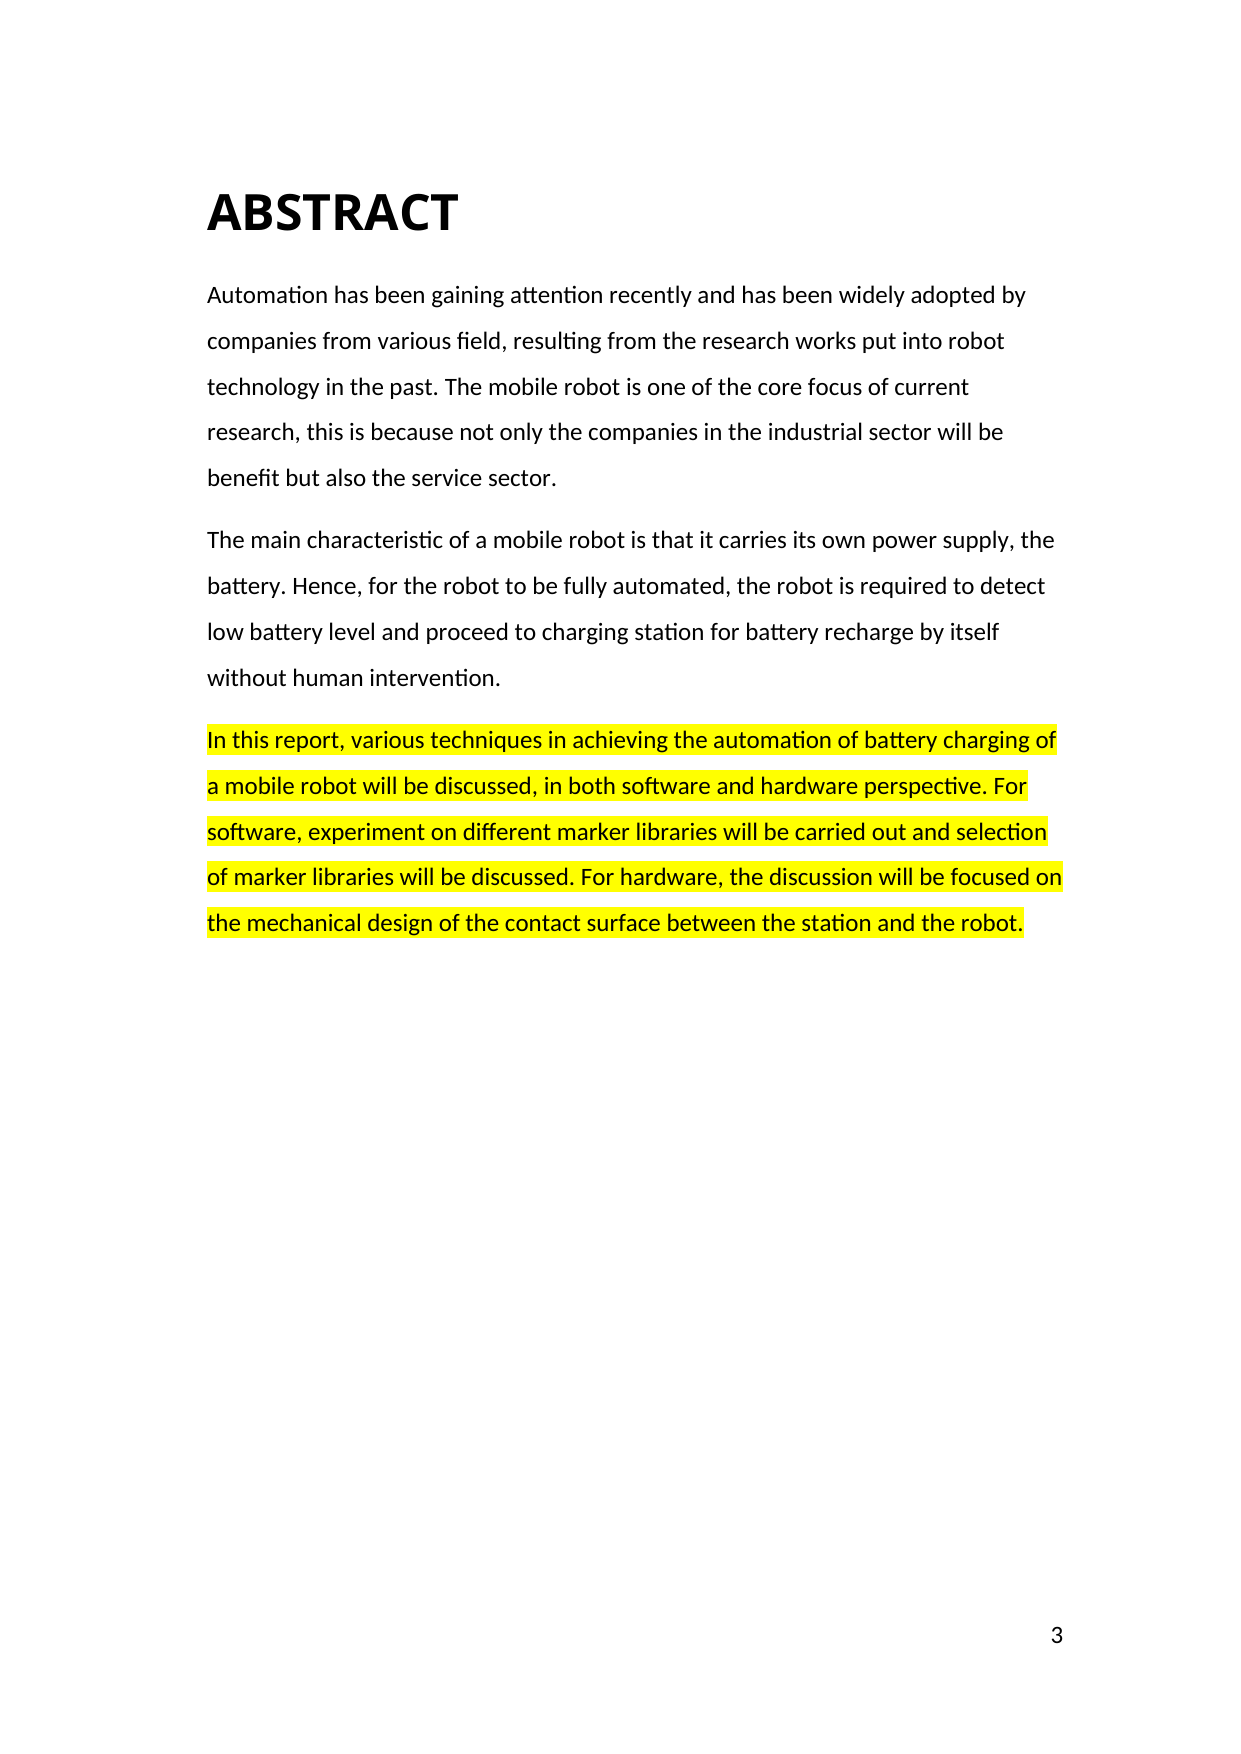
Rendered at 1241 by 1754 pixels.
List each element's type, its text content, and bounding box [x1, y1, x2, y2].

text Automation has been gaining attention recently and has been widely adopted by companies from various field, resulting from the research works put into robot technology in the past. The mobile robot is one of the core focus of current research, this is because not only the companies in the industrial sector will be benefit but also the service sector. [207, 279, 1063, 493]
text In this report, various techniques in achieving the automation of battery charging of a mobile robot will be discussed, in both software and hardware perspective. For software, experiment on different marker libraries will be carried out and selection of marker libraries will be discussed. For hardware, the discussion will be focused on the mechanical design of the contact surface between the station and the robot. [207, 892, 1063, 938]
text The main characteristic of a mobile robot is that it carries its own power supply, the battery. Hence, for the robot to be fully automated, the robot is required to detect low battery level and proceed to charging station for battery recharge by itself without human intervention. [207, 525, 1063, 692]
text In this report, various techniques in achieving the automation of battery charging of a mobile robot will be discussed, in both software and hardware perspective. For software, experiment on different marker libraries will be carried out and selection of marker libraries will be discussed. For hardware, the discussion will be focused on the mechanical design of the contact surface between the station and the robot. [207, 724, 1063, 861]
subtitle ABSTRACT [207, 177, 1063, 245]
